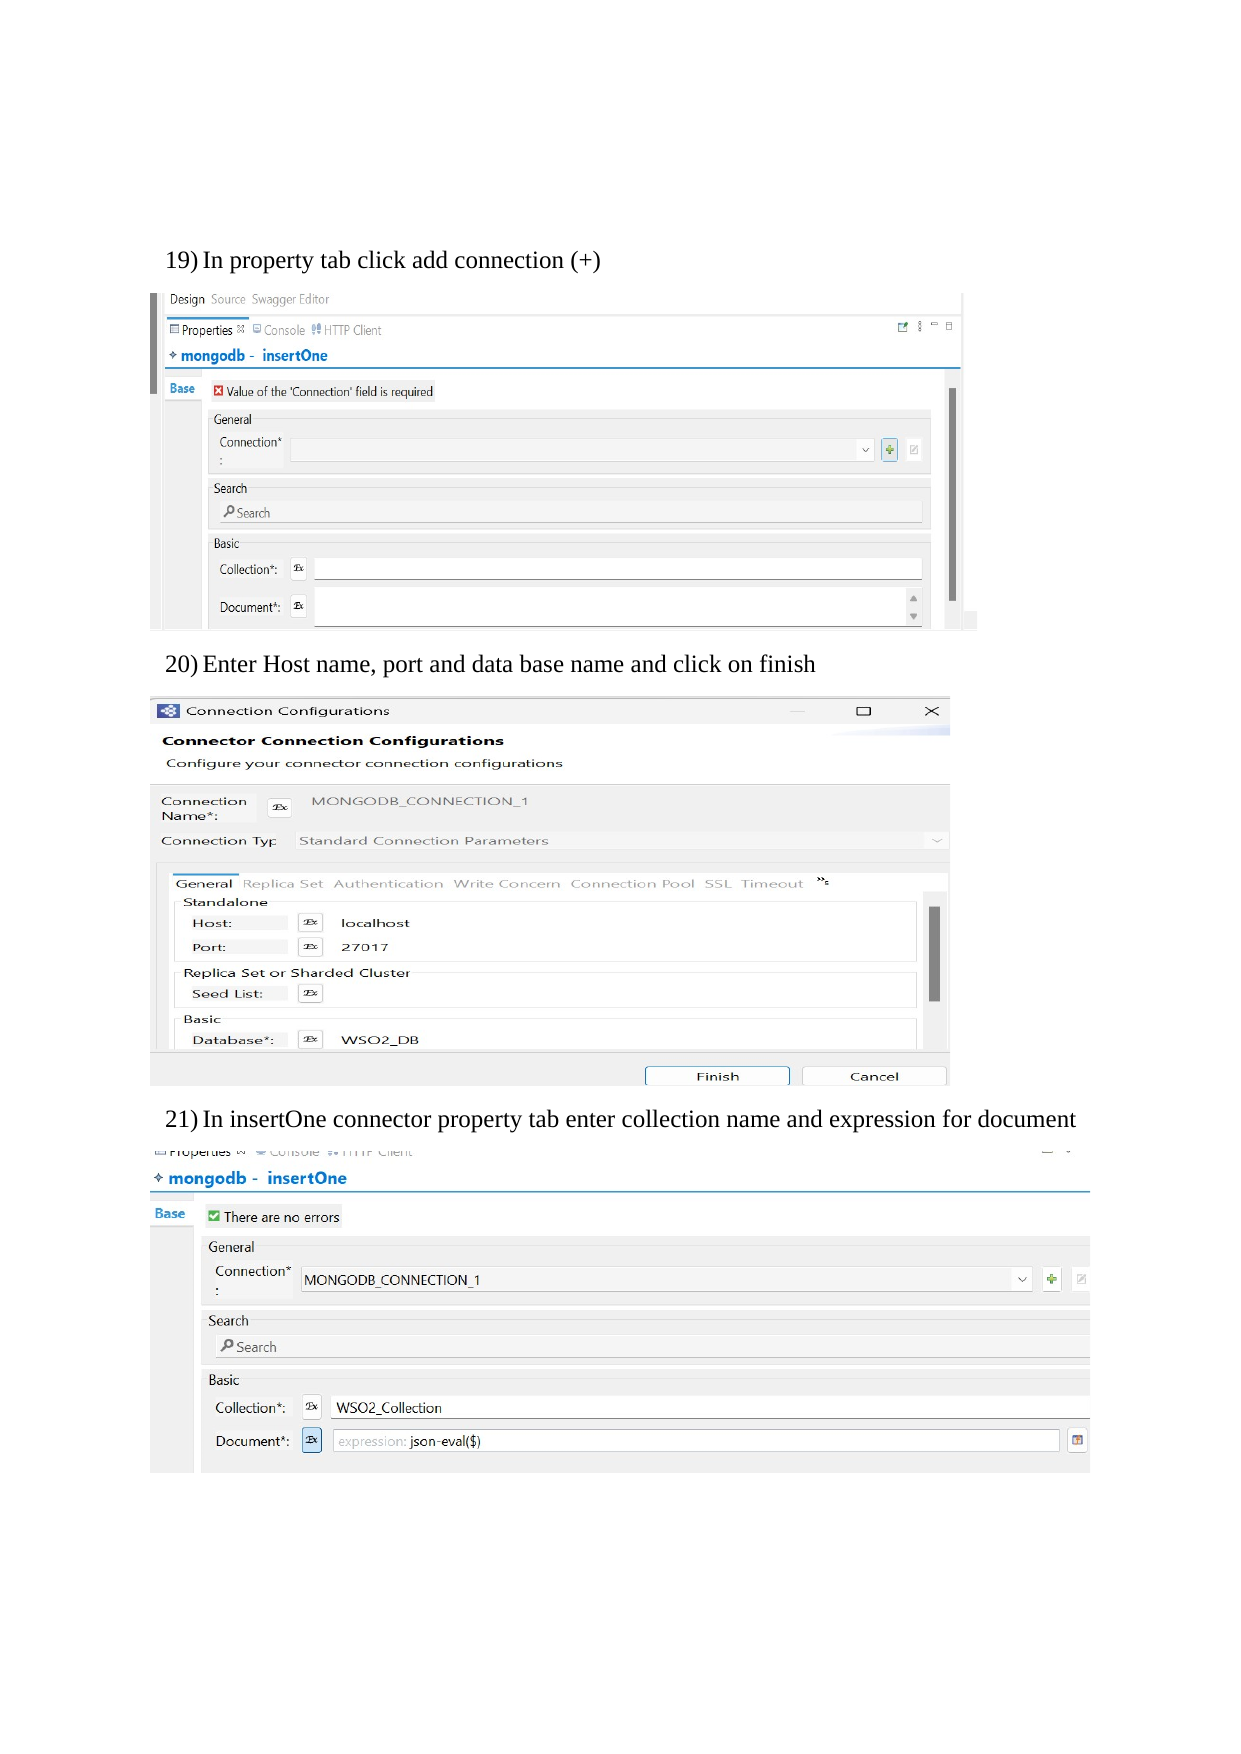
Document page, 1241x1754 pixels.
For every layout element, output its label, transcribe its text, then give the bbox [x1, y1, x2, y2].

picture [150, 1151, 1091, 1473]
list In insertOne connector property tab enter collection name and expression for document [165, 1104, 1090, 1133]
list Enter Host name, port and data base name and click on finish [165, 649, 1090, 678]
picture [150, 293, 978, 631]
picture [150, 696, 951, 1086]
list In property tab click add connection (+) [165, 245, 1090, 274]
